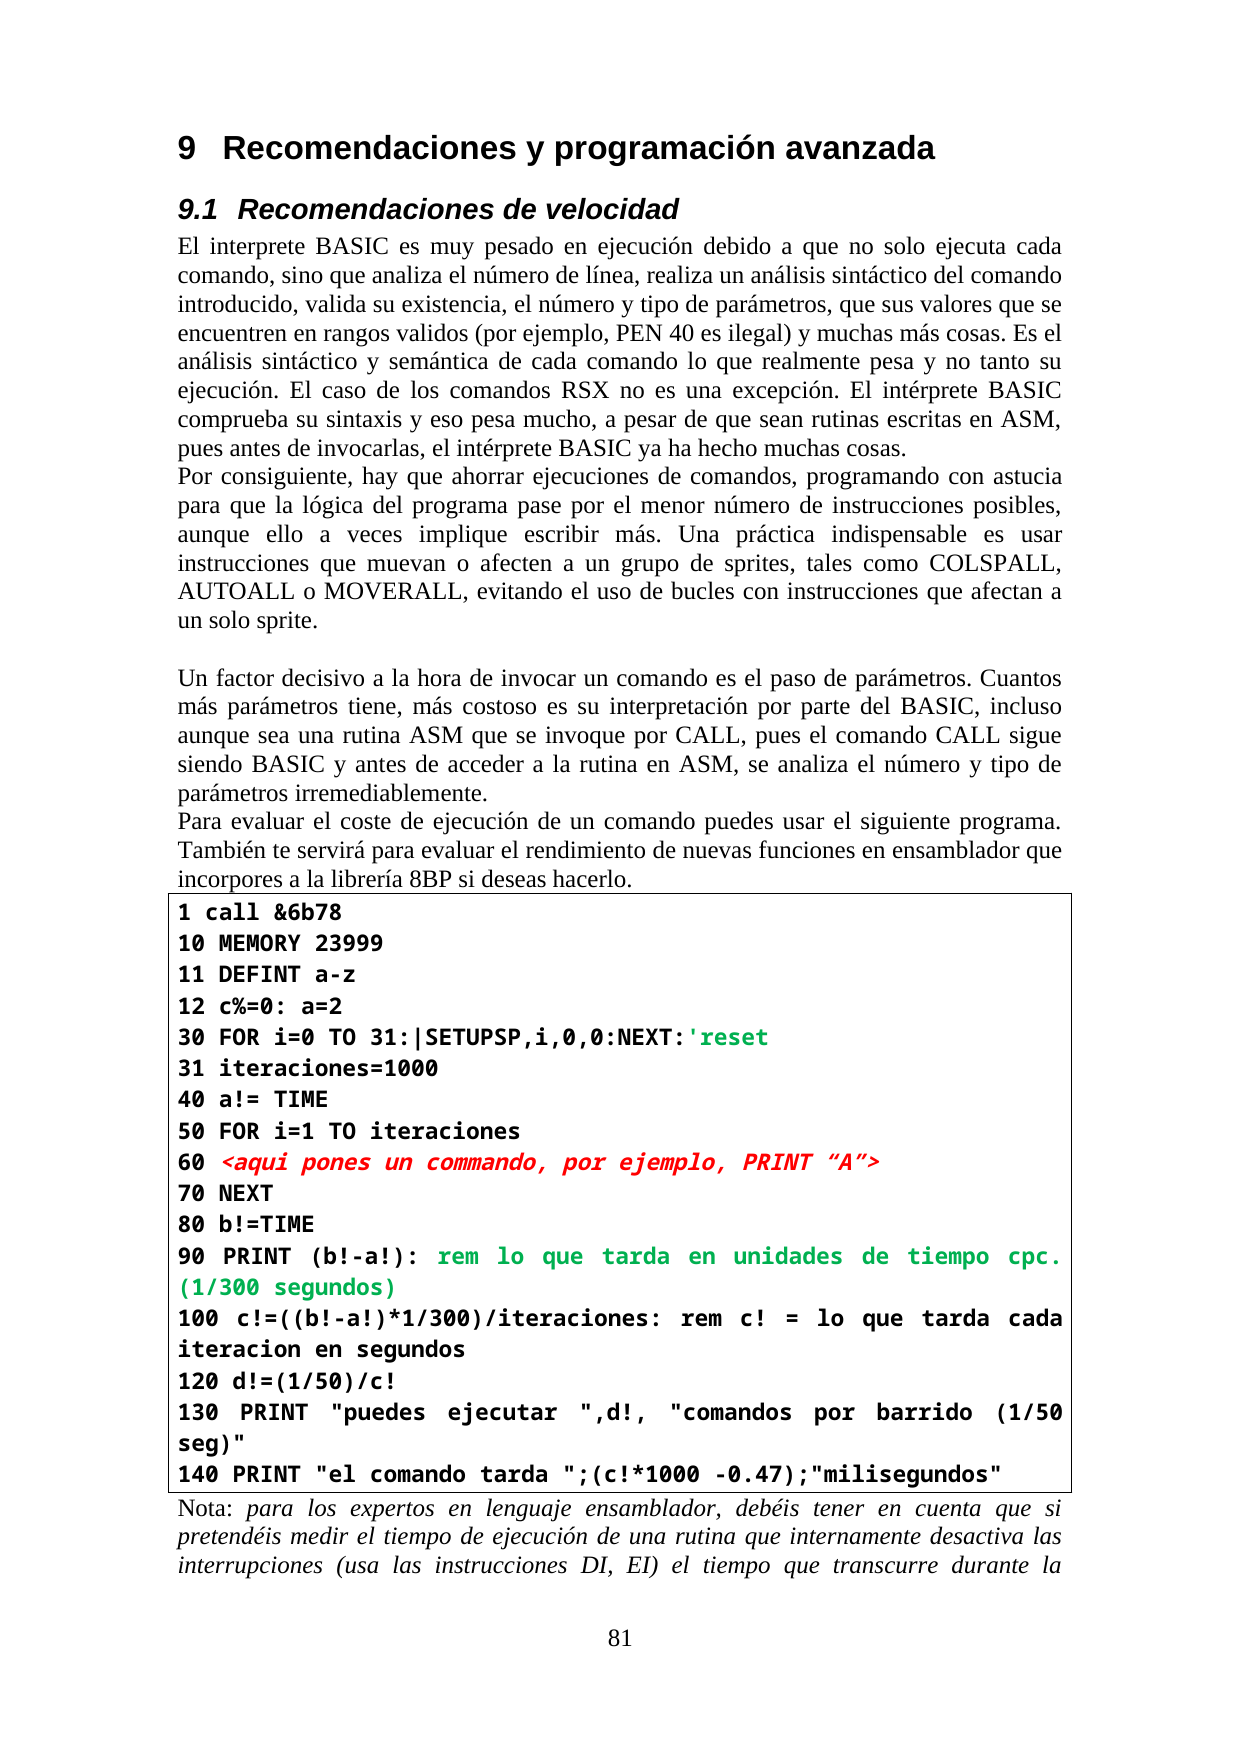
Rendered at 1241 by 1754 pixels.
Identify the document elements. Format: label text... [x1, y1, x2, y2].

text 140 PRINT "el comando tarda ";(c!*1000 -0.47);"milisegundos" [169, 1455, 1071, 1492]
text 70 NEXT [177, 1177, 1063, 1208]
text 11 DEFINT a-z [177, 958, 1063, 989]
text 120 d!=(1/50)/c! [177, 1364, 1063, 1396]
subtitle Recomendaciones y programación avanzada [177, 128, 1063, 167]
text 130 PRINT "puedes ejecutar ",d!, "comandos por barrido (1/50 seg)" [177, 1396, 1063, 1455]
text 12 c%=0: a=2 [177, 989, 1063, 1021]
text 100 c!=((b!-a!)*1/300)/iteraciones: rem c! = lo que tarda cada iteracion en segundos [177, 1302, 1063, 1364]
text Para evaluar el coste de ejecución de un comando puedes usar el siguiente programa. También te servirá para evaluar el rendimiento de nuevas funciones en ensamblador que incorpores a la librería 8BP si deseas hacerlo. [177, 806, 1063, 893]
text 40 a!= TIME [177, 1083, 1063, 1114]
subtitle Recomendaciones de velocidad [177, 192, 1063, 225]
text 50 FOR i=1 TO iteraciones [177, 1114, 1063, 1146]
text 30 FOR i=0 TO 31:|SETUPSP,i,0,0:NEXT:'reset [177, 1021, 1063, 1052]
text 10 MEMORY 23999 [177, 927, 1063, 958]
text Por consiguiente, hay que ahorrar ejecuciones de comandos, programando con astucia para que la lógica del programa pase por el menor número de instrucciones posibles, aunque ello a veces implique escribir más. Una práctica indispensable es usar instrucciones que muevan o afecten a un grupo de sprites, tales como COLSPALL, AUTOALL o MOVERALL, evitando el uso de bucles con instrucciones que afectan a un solo sprite. [177, 461, 1063, 634]
text 60 <aqui pones un commando, por ejemplo, PRINT “A”> [177, 1146, 1063, 1177]
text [177, 1493, 1063, 1579]
text 90 PRINT (b!-a!): rem lo que tarda en unidades de tiempo cpc. (1/300 segundos) [177, 1239, 1063, 1302]
text 1 call &6b78 [169, 894, 1071, 927]
text 80 b!=TIME [177, 1208, 1063, 1239]
text 31 iteraciones=1000 [177, 1052, 1063, 1083]
text Un factor decisivo a la hora de invocar un comando es el paso de parámetros. Cuantos más parámetros tiene, más costoso es su interpretación por parte del BASIC, incluso aunque sea una rutina ASM que se invoque por CALL, pues el comando CALL sigue siendo BASIC y antes de acceder a la rutina en ASM, se analiza el número y tipo de parámetros irremediablemente. [177, 663, 1063, 806]
text El interprete BASIC es muy pesado en ejecución debido a que no solo ejecuta cada comando, sino que analiza el número de línea, realiza un análisis sintáctico del comando introducido, valida su existencia, el número y tipo de parámetros, que sus valores que se encuentren en rangos validos (por ejemplo, PEN 40 es ilegal) y muchas más cosas. Es el análisis sintáctico y semántica de cada comando lo que realmente pesa y no tanto su ejecución. El caso de los comandos RSX no es una excepción. El intérprete BASIC comprueba su sintaxis y eso pesa mucho, a pesar de que sean rutinas escritas en ASM, pues antes de invocarlas, el intérprete BASIC ya ha hecho muchas cosas. [177, 231, 1063, 461]
